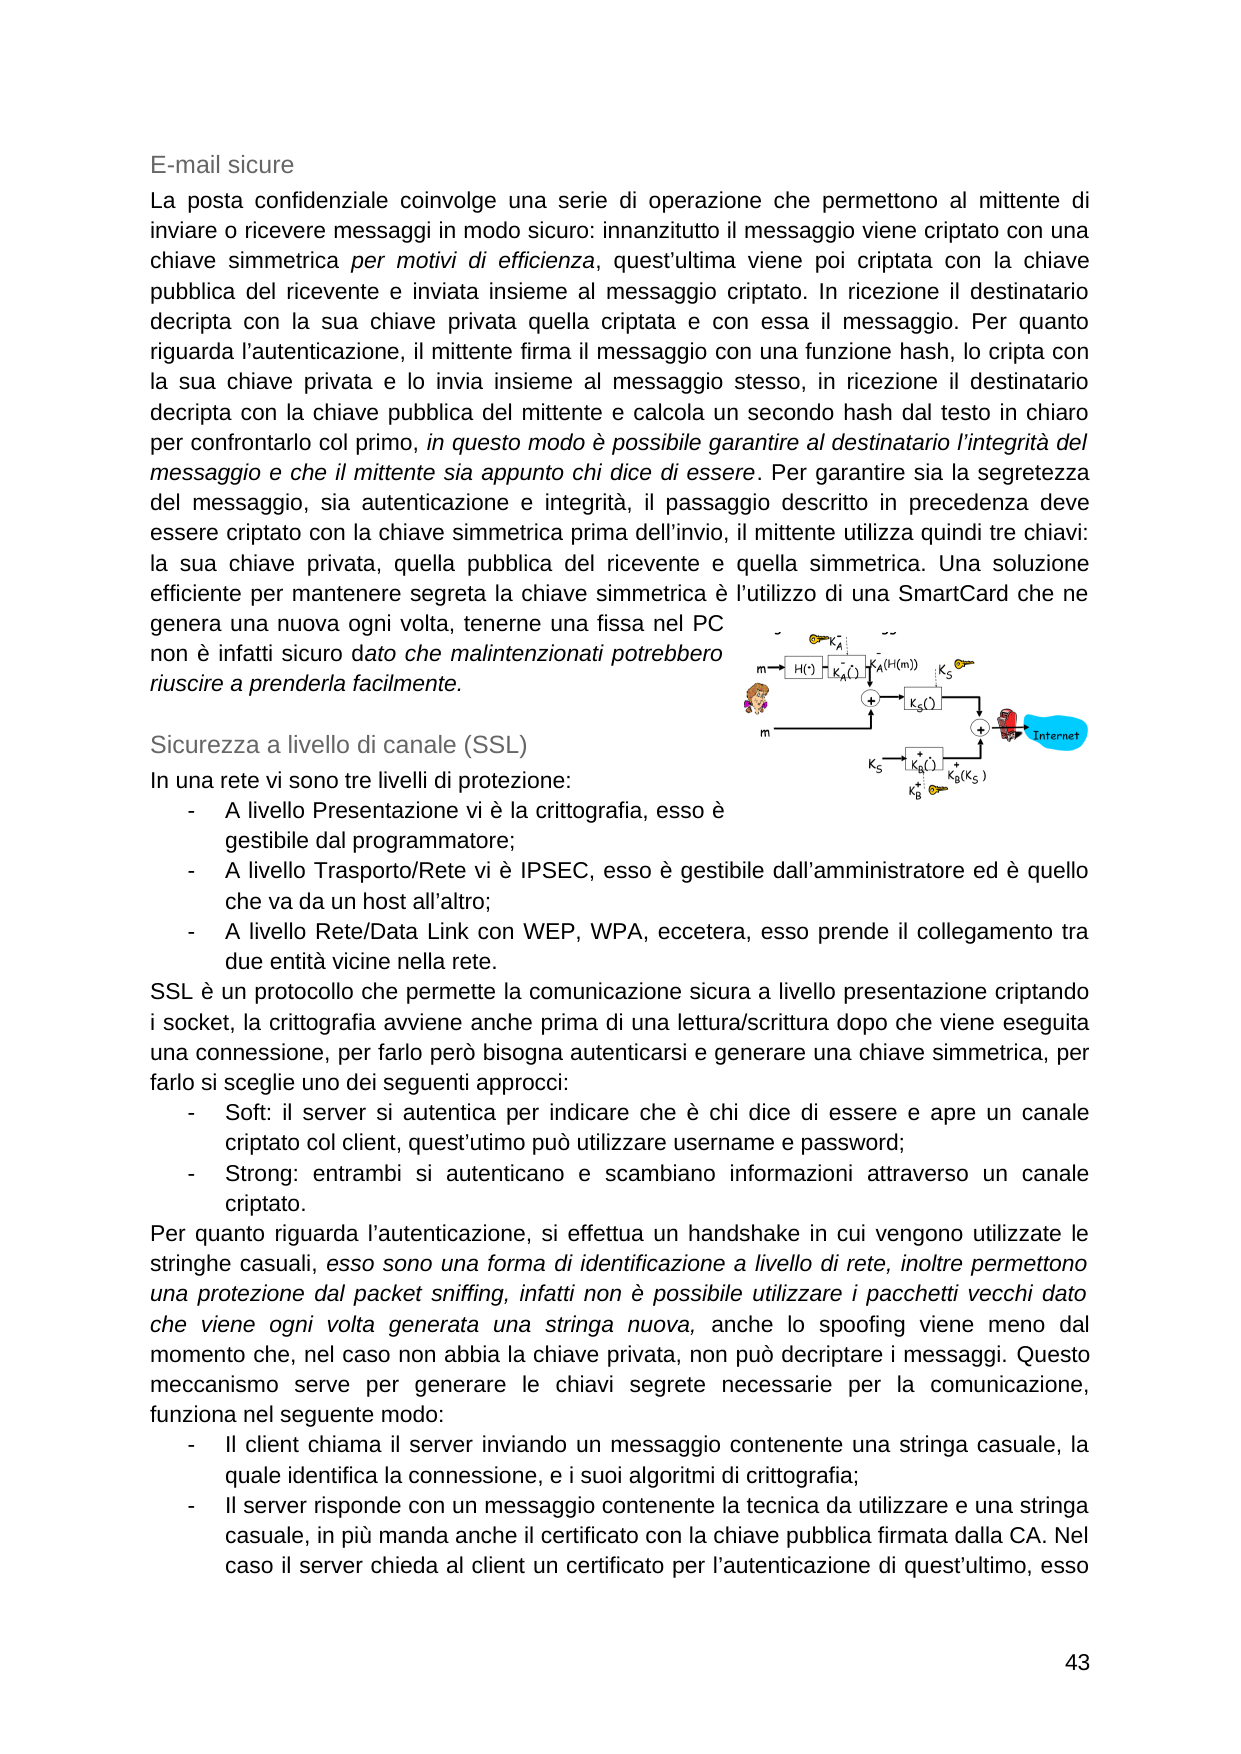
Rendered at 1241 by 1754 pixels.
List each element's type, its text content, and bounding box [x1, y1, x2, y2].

text La posta confidenziale coinvolge una serie di operazione che permettono al mittente di inviare o ricevere messaggi in modo sicuro: innanzitutto il messaggio viene criptato con una chiave simmetrica per motivi di efficienza, quest’ultima viene poi criptata con la chiave pubblica del ricevente e inviata insieme al messaggio criptato. In ricezione il destinatario decripta con la sua chiave privata quella criptata e con essa il messaggio. Per quanto riguarda l’autenticazione, il mittente firma il messaggio con una funzione hash, lo cripta con la sua chiave privata e lo invia insieme al messaggio stesso, in ricezione il destinatario decripta con la chiave pubblica del mittente e calcola un secondo hash dal testo in chiaro per confrontarlo col primo, in questo modo è possibile garantire al destinatario l’integrità del messaggio e che il mittente sia appunto chi dice di essere. Per garantire sia la segretezza del messaggio, sia autenticazione e integrità, il passaggio descritto in precedenza deve essere criptato con la chiave simmetrica prima dell’invio, il mittente utilizza quindi tre chiavi: la sua chiave privata, quella pubblica del ricevente e quella simmetrica. Una soluzione efficiente per mantenere segreta la chiave simmetrica è l’utilizzo di una SmartCard che ne genera una nuova ogni volta, tenerne una fissa nel PC non è infatti sicuro dato che malintenzionati potrebbero riuscire a prenderla facilmente. [150, 187, 1090, 697]
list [187, 1492, 1090, 1579]
picture [743, 632, 1091, 802]
subtitle Sicurezza a livello di canale (SSL) [150, 730, 743, 758]
list Il client chiama il server inviando un messaggio contenente una stringa casuale, la quale identifica la connessione, e i suoi algoritmi di crittografia; [187, 1431, 1090, 1488]
list A livello Presentazione vi è la crittografia, esso è gestibile dal programmatore; [187, 797, 1090, 854]
subtitle E-mail sicure [150, 150, 1090, 179]
list A livello Rete/Data Link con WEP, WPA, eccetera, esso prende il collegamento tra due entità vicine nella rete. [187, 918, 1090, 974]
text Per quanto riguarda l’autenticazione, si effettua un handshake in cui vengono utilizzate le stringhe casuali, esso sono una forma di identificazione a livello di rete, inoltre permettono una protezione dal packet sniffing, infatti non è possibile utilizzare i pacchetti vecchi dato che viene ogni volta generata una stringa nuova, anche lo spoofing viene meno dal momento che, nel caso non abbia la chiave privata, non può decriptare i messaggi. Questo meccanismo serve per generare le chiavi segrete necessarie per la comunicazione, funziona nel seguente modo: [150, 1220, 1090, 1428]
text In una rete vi sono tre livelli di protezione: [150, 767, 743, 793]
text SSL è un protocollo che permette la comunicazione sicura a livello presentazione criptando i socket, la crittografia avviene anche prima di una lettura/scrittura dopo che viene eseguita una connessione, per farlo però bisogna autenticarsi e generare una chiave simmetrica, per farlo si sceglie uno dei seguenti approcci: [150, 978, 1090, 1095]
list Soft: il server si autentica per indicare che è chi dice di essere e apre un canale criptato col client, quest’utimo può utilizzare username e password; [187, 1099, 1090, 1156]
list Strong: entrambi si autenticano e scambiano informazioni attraverso un canale criptato. [187, 1159, 1090, 1216]
list A livello Trasporto/Rete vi è IPSEC, esso è gestibile dall’amministratore ed è quello che va da un host all’altro; [187, 857, 1090, 914]
